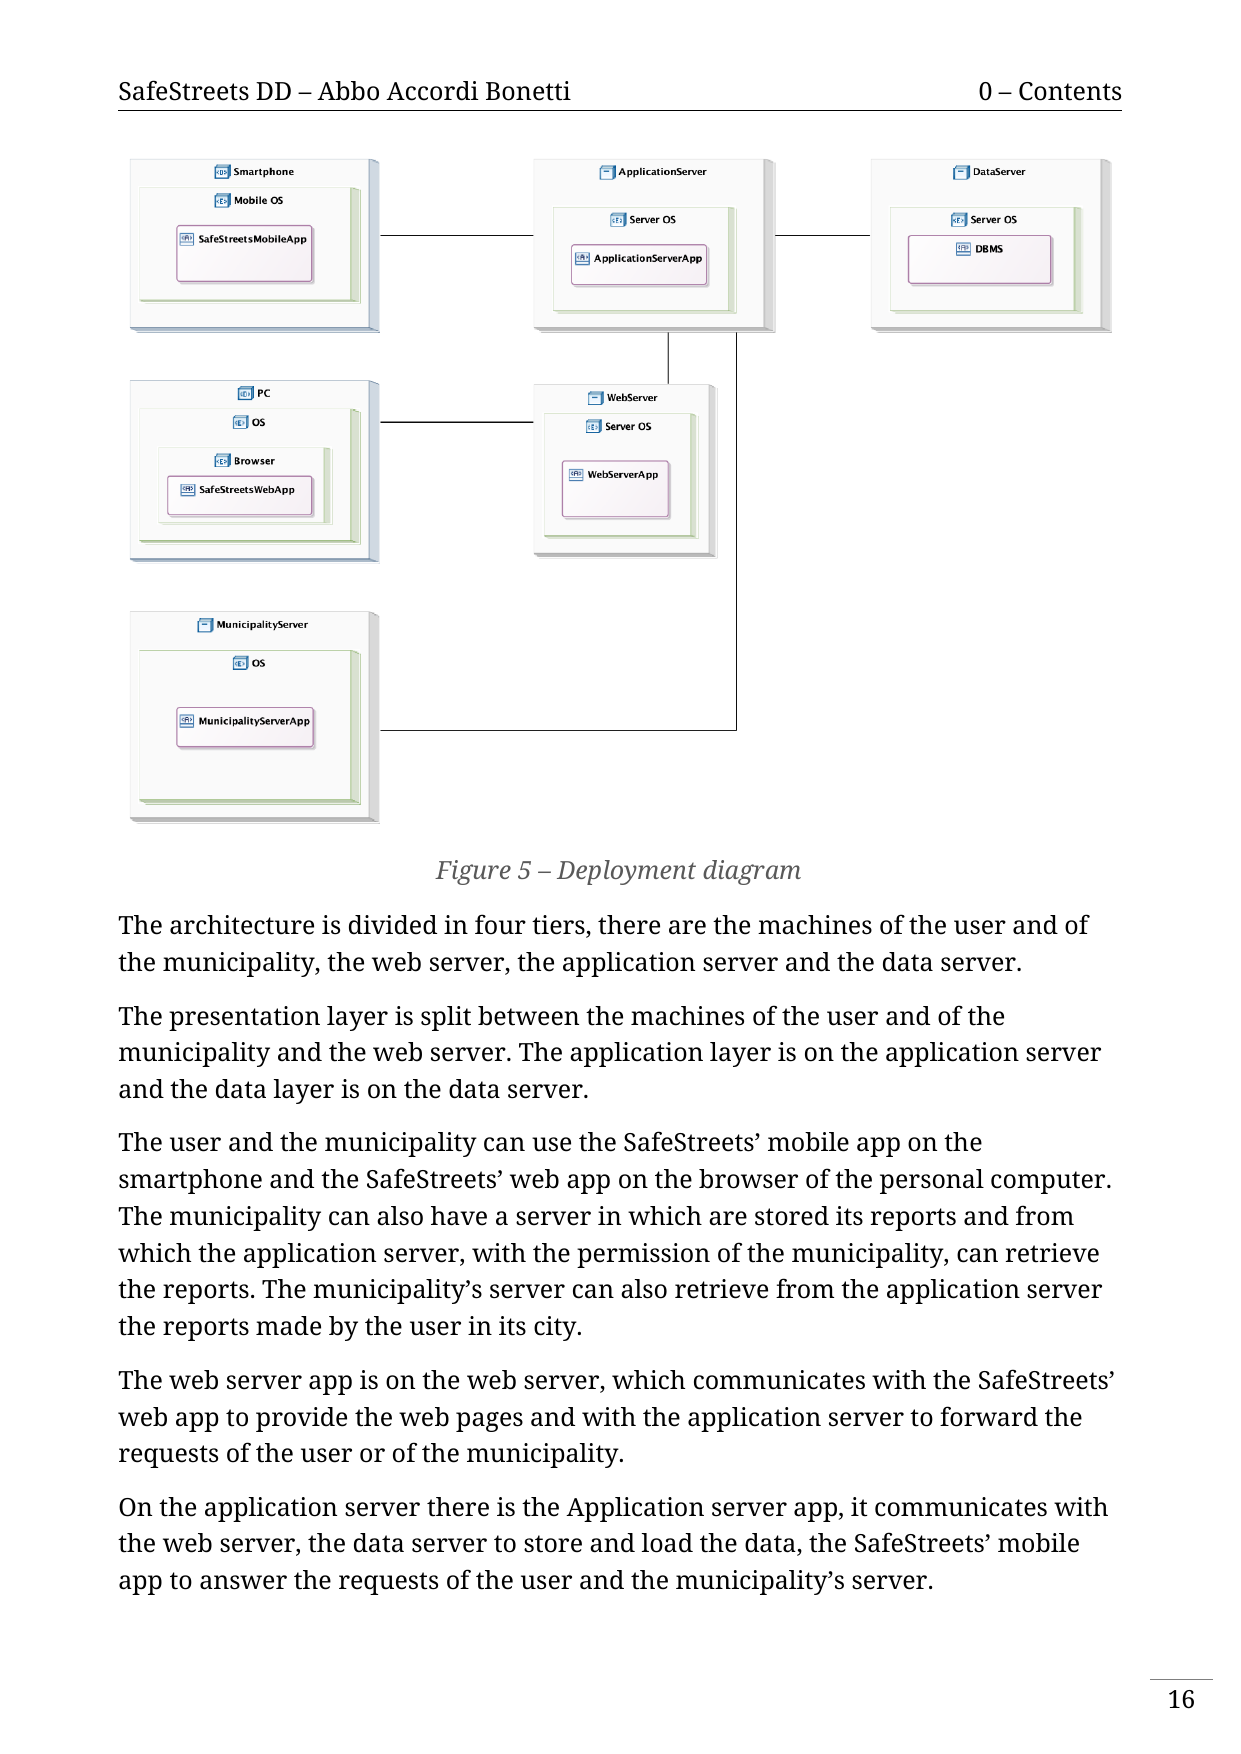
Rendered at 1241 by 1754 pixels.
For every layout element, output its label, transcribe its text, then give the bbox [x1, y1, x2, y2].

text On the application server there is the Application server app, it communicates with the web server, the data server to store and load the data, the SafeStreets’ mobile app to answer the requests of the user and the municipality’s server. [118, 1489, 1122, 1597]
text The web server app is on the web server, which communicates with the SafeStreets’ web app to provide the web pages and with the application server to forward the requests of the user or of the municipality. [118, 1362, 1122, 1470]
text The presentation layer is split between the machines of the user and of the municipality and the web server. The application layer is on the application server and the data layer is on the data server. [118, 998, 1122, 1106]
picture [118, 147, 1122, 834]
text Figure 5 – Deployment diagram [118, 853, 1122, 887]
text The architecture is divided in four tiers, there are the machines of the user and of the municipality, the web server, the application server and the data server. [118, 908, 1122, 979]
text The user and the municipality can use the SafeStreets’ mobile app on the smartphone and the SafeStreets’ web app on the browser of the personal computer. The municipality can also have a server in which are stored its reports and from which the application server, with the permission of the municipality, can retrieve the reports. The municipality’s server can also retrieve from the application server the reports made by the user in its city. [118, 1125, 1122, 1343]
